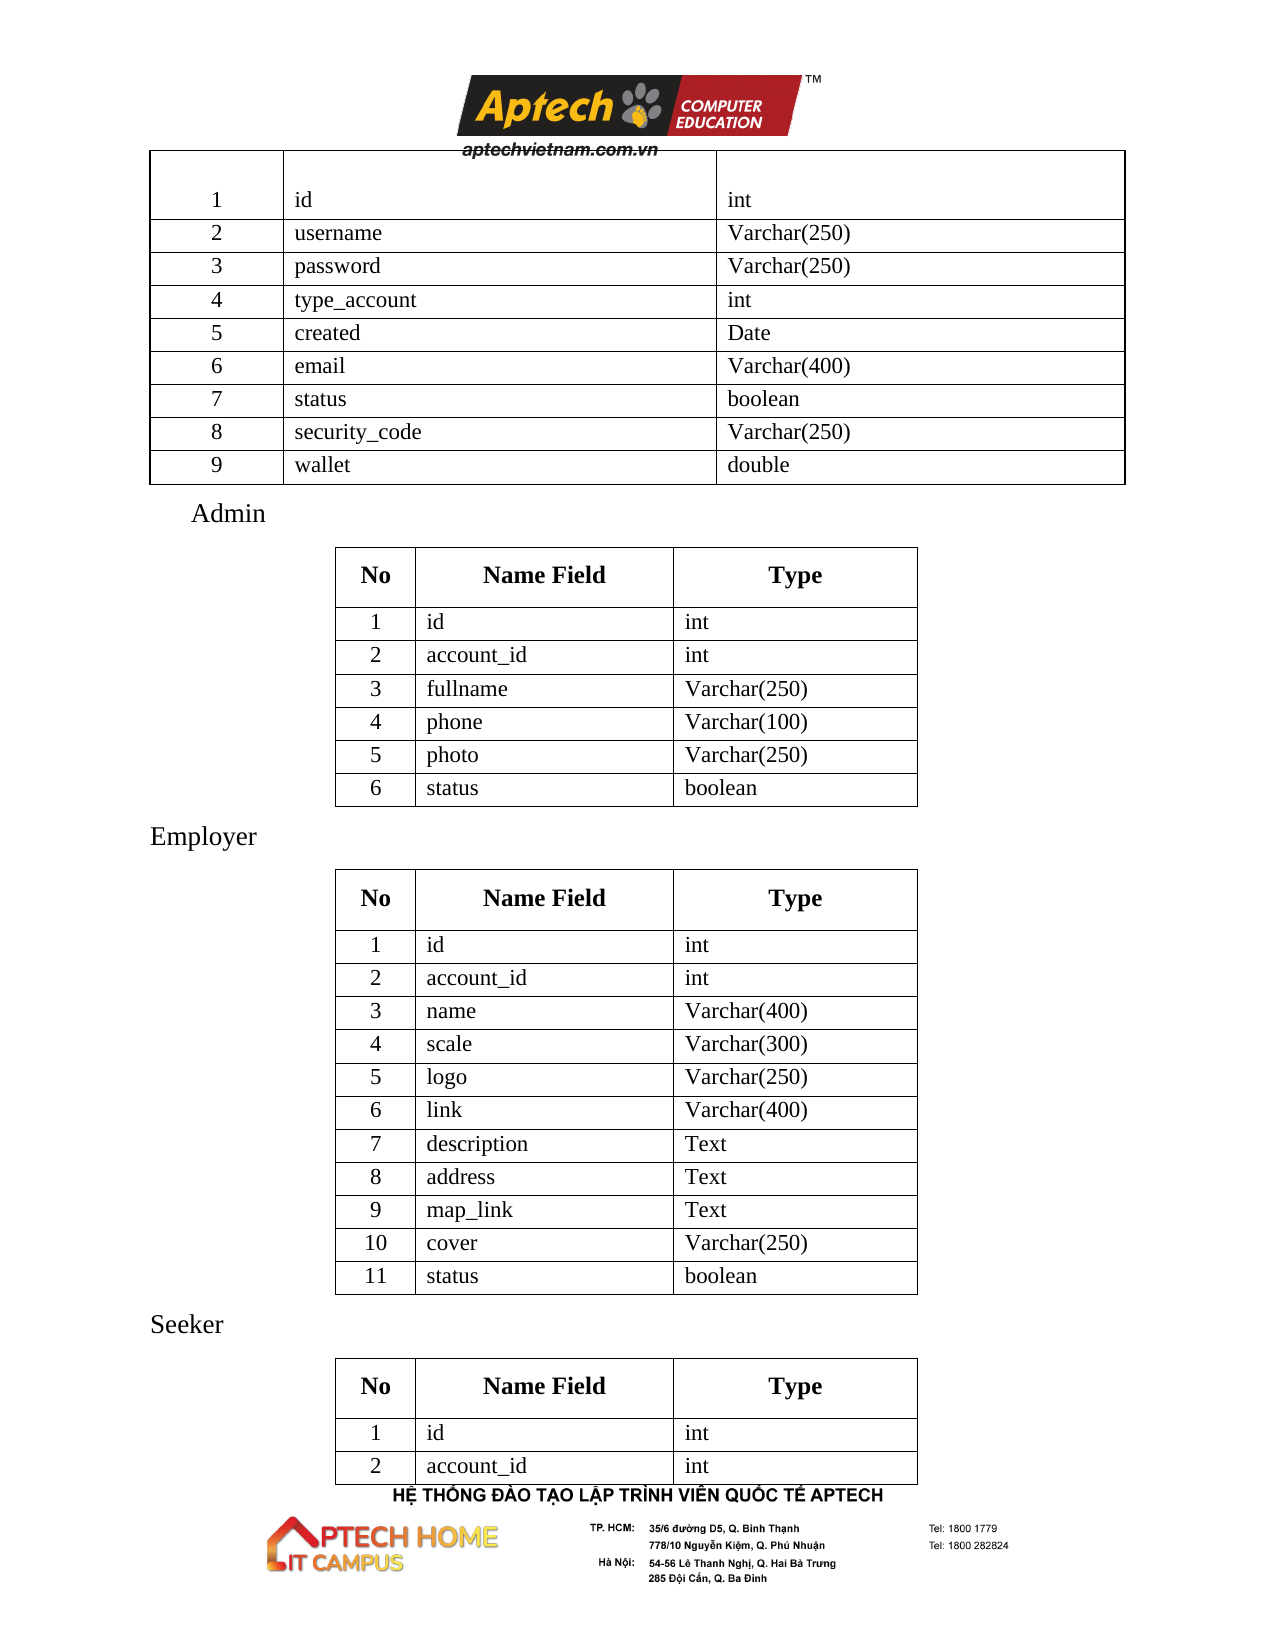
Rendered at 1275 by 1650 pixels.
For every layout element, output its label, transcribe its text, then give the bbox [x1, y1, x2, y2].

table_cell id [416, 608, 673, 640]
table_cell username [284, 220, 716, 252]
picture [150, 51, 1125, 150]
table_cell int [674, 641, 917, 673]
table_header Name Field [416, 548, 673, 607]
table_cell 10 [336, 1229, 415, 1261]
table_cell id [416, 1419, 673, 1451]
table_cell account_id [416, 964, 673, 996]
list Employer [150, 819, 1125, 851]
table_cell Varchar(250) [674, 675, 917, 707]
table_cell fullname [416, 675, 673, 707]
table_cell 2 [336, 964, 415, 996]
table_cell Varchar(250) [674, 741, 917, 773]
table_cell account_id [416, 1452, 673, 1484]
table_cell security_code [284, 418, 716, 450]
table_cell 4 [336, 708, 415, 740]
table_cell 8 [336, 1163, 415, 1195]
table_cell 7 [151, 385, 283, 417]
table_cell 1 [151, 151, 283, 218]
table_cell Varchar(250) [717, 418, 1124, 450]
table_cell int [717, 151, 1124, 218]
table_cell 6 [336, 1097, 415, 1129]
picture [251, 1482, 1024, 1586]
table_cell 4 [336, 1030, 415, 1062]
table_cell id [416, 931, 673, 963]
table_cell id [284, 151, 716, 218]
table_header No [336, 1359, 415, 1418]
table_cell created [284, 319, 716, 351]
table_cell photo [416, 741, 673, 773]
table_cell int [674, 931, 917, 963]
table_header Type [674, 1359, 917, 1418]
table_cell 2 [336, 1452, 415, 1484]
table_cell phone [416, 708, 673, 740]
table_cell 1 [336, 608, 415, 640]
table_cell cover [416, 1229, 673, 1261]
table_cell scale [416, 1030, 673, 1062]
table_cell status [416, 774, 673, 806]
table_cell password [284, 253, 716, 285]
table_cell Varchar(250) [717, 253, 1124, 285]
table_cell Varchar(400) [717, 352, 1124, 384]
table_cell 9 [336, 1196, 415, 1228]
table_header Type [674, 548, 917, 607]
table_cell double [717, 451, 1124, 483]
table_cell 2 [336, 641, 415, 673]
table_header No [336, 548, 415, 607]
table_cell boolean [674, 774, 917, 806]
table_cell int [674, 1419, 917, 1451]
table_cell 5 [336, 741, 415, 773]
table_cell type_account [284, 286, 716, 318]
table_cell Varchar(400) [674, 1097, 917, 1129]
table_cell 1 [336, 931, 415, 963]
table_cell 2 [151, 220, 283, 252]
table_cell Varchar(250) [674, 1229, 917, 1261]
table_cell name [416, 997, 673, 1029]
table_cell 4 [151, 286, 283, 318]
table_cell 6 [151, 352, 283, 384]
table_cell wallet [284, 451, 716, 483]
table_cell 3 [151, 253, 283, 285]
table_cell boolean [717, 385, 1124, 417]
table_cell account_id [416, 641, 673, 673]
table_cell 7 [336, 1130, 415, 1162]
table_cell 6 [336, 774, 415, 806]
table_cell description [416, 1130, 673, 1162]
table_cell logo [416, 1064, 673, 1096]
table_cell 1 [336, 1419, 415, 1451]
table_header Name Field [416, 870, 673, 930]
table_cell boolean [674, 1262, 917, 1294]
table_cell Date [717, 319, 1124, 351]
table_cell Varchar(100) [674, 708, 917, 740]
table_cell 3 [336, 997, 415, 1029]
table_cell email [284, 352, 716, 384]
table_cell Varchar(250) [717, 220, 1124, 252]
table_header Type [674, 870, 917, 930]
table_header No [336, 870, 415, 930]
table_cell Varchar(300) [674, 1030, 917, 1062]
table_cell status [416, 1262, 673, 1294]
table_header Name Field [416, 1359, 673, 1418]
table_cell 8 [151, 418, 283, 450]
table_cell status [284, 385, 716, 417]
table_cell map_link [416, 1196, 673, 1228]
table_cell Varchar(250) [674, 1064, 917, 1096]
table_cell Text [674, 1196, 917, 1228]
table_cell int [717, 286, 1124, 318]
table_cell 5 [336, 1064, 415, 1096]
table_cell 3 [336, 675, 415, 707]
table_cell int [674, 1452, 917, 1484]
table_cell 5 [151, 319, 283, 351]
list Admin [150, 497, 1125, 528]
table_cell Text [674, 1130, 917, 1162]
table_cell link [416, 1097, 673, 1129]
list Seeker [150, 1308, 1125, 1339]
table_cell address [416, 1163, 673, 1195]
table_cell Varchar(400) [674, 997, 917, 1029]
table_cell 11 [336, 1262, 415, 1294]
table_cell Text [674, 1163, 917, 1195]
table_cell 9 [151, 451, 283, 483]
table_cell int [674, 608, 917, 640]
table_cell int [674, 964, 917, 996]
